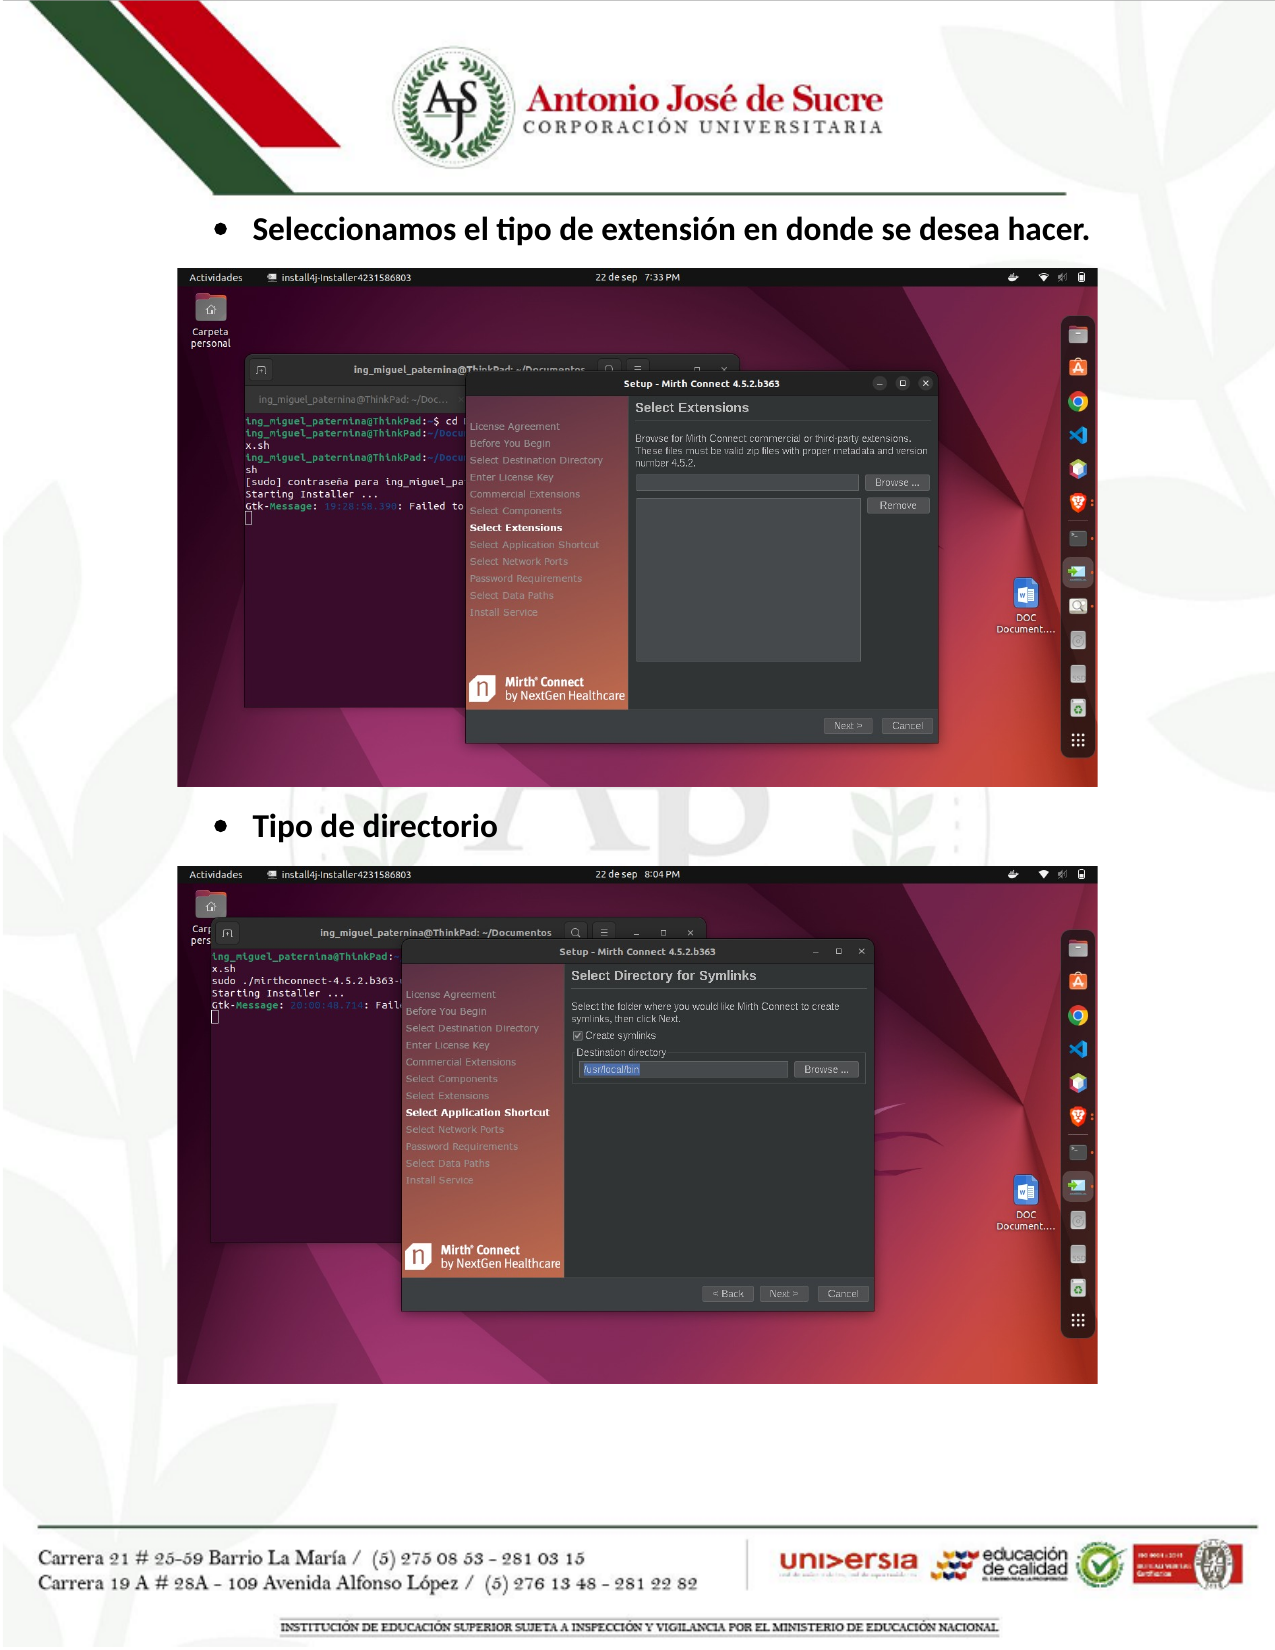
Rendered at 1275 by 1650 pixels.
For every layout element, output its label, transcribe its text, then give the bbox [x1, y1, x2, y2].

list Seleccionamos el tipo de extensión en donde se desea hacer. [215, 208, 1098, 249]
list Tipo de directorio [215, 805, 1098, 846]
picture [2, 0, 1275, 1647]
